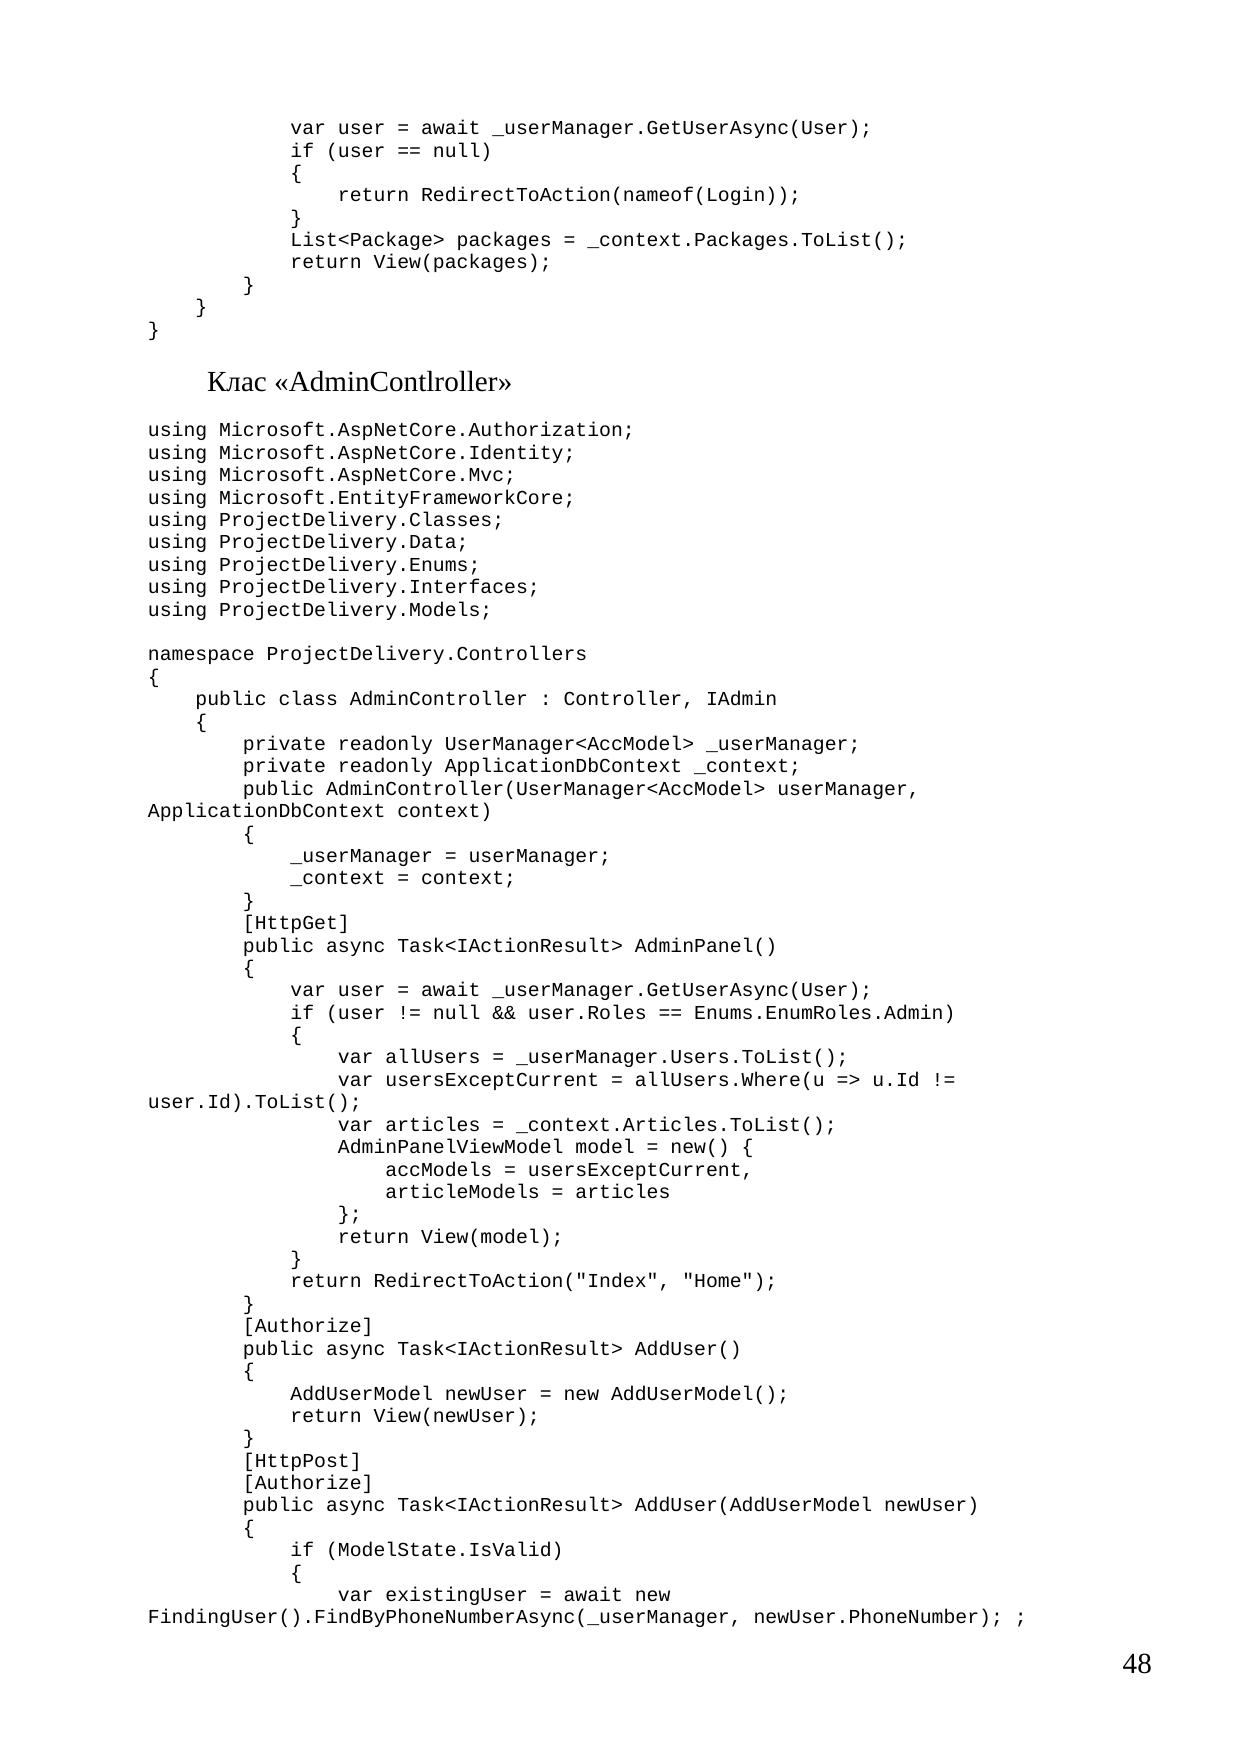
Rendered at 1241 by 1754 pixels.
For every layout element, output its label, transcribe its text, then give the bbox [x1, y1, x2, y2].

text public async Task<IActionResult> AdminPanel() [148, 936, 1152, 958]
text using ProjectDelivery.Models; [148, 599, 1152, 622]
text var user = await _userManager.GetUserAsync(User); [148, 980, 1152, 1003]
text { [148, 163, 1152, 185]
text var existingUser = await new FindingUser().FindByPhoneNumberAsync(_userManager, newUser.PhoneNumber); ; [148, 1585, 1152, 1630]
text { [148, 1361, 1152, 1383]
text namespace ProjectDelivery.Controllers [148, 644, 1152, 667]
text { [148, 667, 1152, 689]
text private readonly ApplicationDbContext _context; [148, 756, 1152, 779]
text return View(packages); [148, 252, 1152, 275]
text } [148, 1428, 1152, 1451]
text { [148, 1518, 1152, 1540]
text public AdminController(UserManager<AccModel> userManager, ApplicationDbContext context) [148, 779, 1152, 823]
text AddUserModel newUser = new AddUserModel(); [148, 1383, 1152, 1406]
text using Microsoft.AspNetCore.Authorization; [148, 420, 1152, 443]
text _userManager = userManager; [148, 846, 1152, 868]
text } [148, 1294, 1152, 1316]
text } [148, 275, 1152, 297]
text [Authorize] [148, 1473, 1152, 1495]
text } [148, 891, 1152, 913]
text return RedirectToAction("Index", "Home"); [148, 1271, 1152, 1294]
text { [148, 958, 1152, 980]
text var user = await _userManager.GetUserAsync(User); [148, 118, 1152, 141]
text if (ModelState.IsValid) [148, 1540, 1152, 1563]
text using ProjectDelivery.Data; [148, 532, 1152, 555]
text return View(model); [148, 1227, 1152, 1249]
text }; [148, 1204, 1152, 1227]
text using ProjectDelivery.Interfaces; [148, 577, 1152, 599]
text { [148, 712, 1152, 734]
text public async Task<IActionResult> AddUser() [148, 1339, 1152, 1361]
text public class AdminController : Controller, IAdmin [148, 689, 1152, 712]
text using ProjectDelivery.Enums; [148, 555, 1152, 577]
text accModels = usersExceptCurrent, [148, 1159, 1152, 1182]
text articleModels = articles [148, 1182, 1152, 1204]
text List<Package> packages = _context.Packages.ToList(); [148, 230, 1152, 252]
text return RedirectToAction(nameof(Login)); [148, 185, 1152, 208]
text using ProjectDelivery.Classes; [148, 510, 1152, 532]
text var usersExceptCurrent = allUsers.Where(u => u.Id != user.Id).ToList(); [148, 1070, 1152, 1115]
text if (user != null && user.Roles == Enums.EnumRoles.Admin) [148, 1003, 1152, 1025]
text } [148, 208, 1152, 230]
text if (user == null) [148, 141, 1152, 163]
text _context = context; [148, 868, 1152, 891]
text } [148, 320, 1152, 342]
text using Microsoft.EntityFrameworkCore; [148, 488, 1152, 510]
text { [148, 823, 1152, 846]
text using Microsoft.AspNetCore.Identity; [148, 443, 1152, 465]
text { [148, 1563, 1152, 1585]
text [HttpPost] [148, 1451, 1152, 1473]
text var allUsers = _userManager.Users.ToList(); [148, 1047, 1152, 1070]
text [Authorize] [148, 1316, 1152, 1339]
text private readonly UserManager<AccModel> _userManager; [148, 734, 1152, 756]
text { [148, 1025, 1152, 1047]
text AdminPanelViewModel model = new() { [148, 1137, 1152, 1159]
text [HttpGet] [148, 913, 1152, 936]
text Клас «AdminContlroller» [148, 364, 1152, 398]
text } [148, 297, 1152, 320]
text return View(newUser); [148, 1406, 1152, 1428]
text } [148, 1249, 1152, 1271]
text var articles = _context.Articles.ToList(); [148, 1115, 1152, 1137]
text public async Task<IActionResult> AddUser(AddUserModel newUser) [148, 1495, 1152, 1518]
text using Microsoft.AspNetCore.Mvc; [148, 465, 1152, 488]
